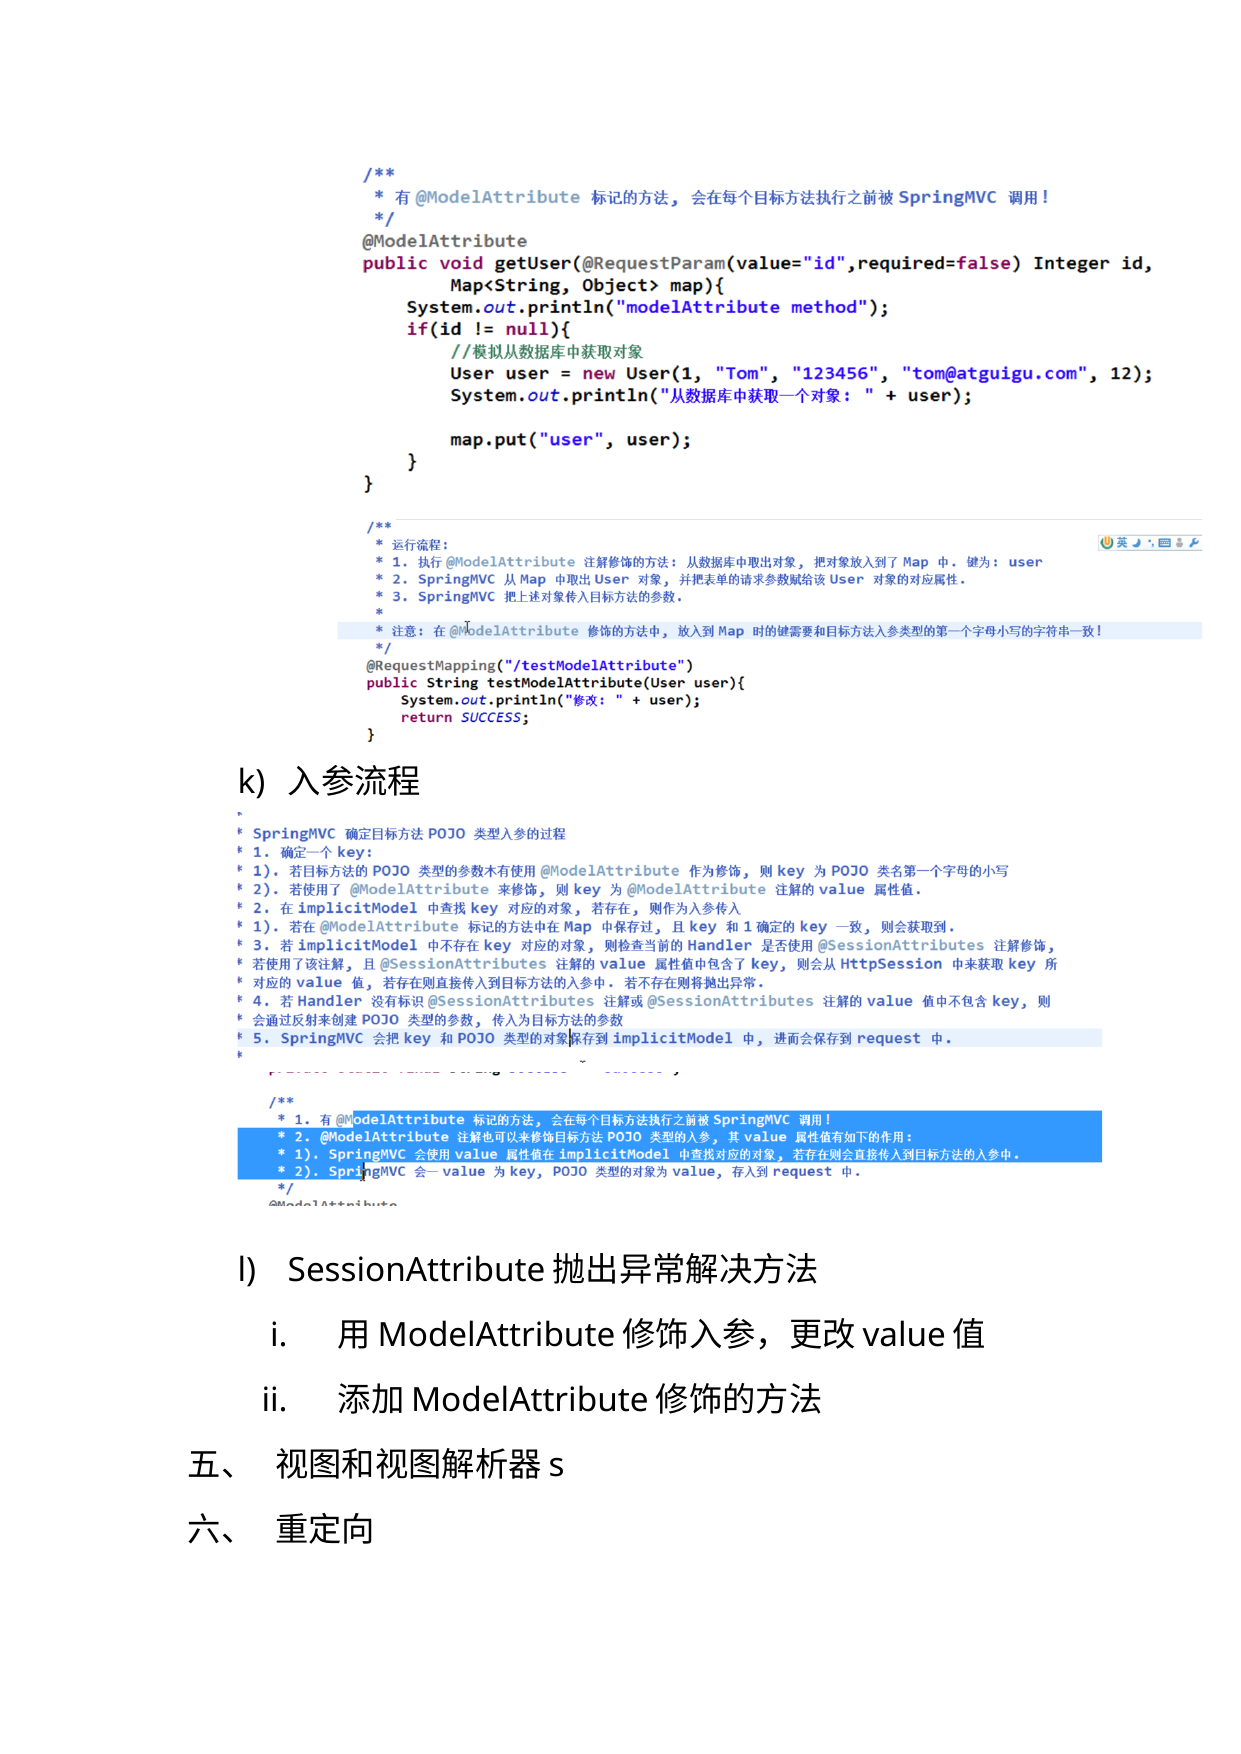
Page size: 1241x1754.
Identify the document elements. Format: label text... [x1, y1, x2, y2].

list 重定向 [187, 1494, 1053, 1559]
list SessionAttribute抛出异常解决方法 [237, 1234, 1053, 1299]
list 添加ModelAttribute修饰的方法 [287, 1364, 1053, 1429]
list 视图和视图解析器s [187, 1429, 1053, 1494]
list 用ModelAttribute修饰入参，更改value值 [287, 1299, 1053, 1364]
list 入参流程 [237, 747, 1053, 812]
picture [237, 1072, 1103, 1206]
picture [237, 812, 1103, 1063]
picture [337, 519, 1203, 746]
picture [337, 162, 1203, 508]
